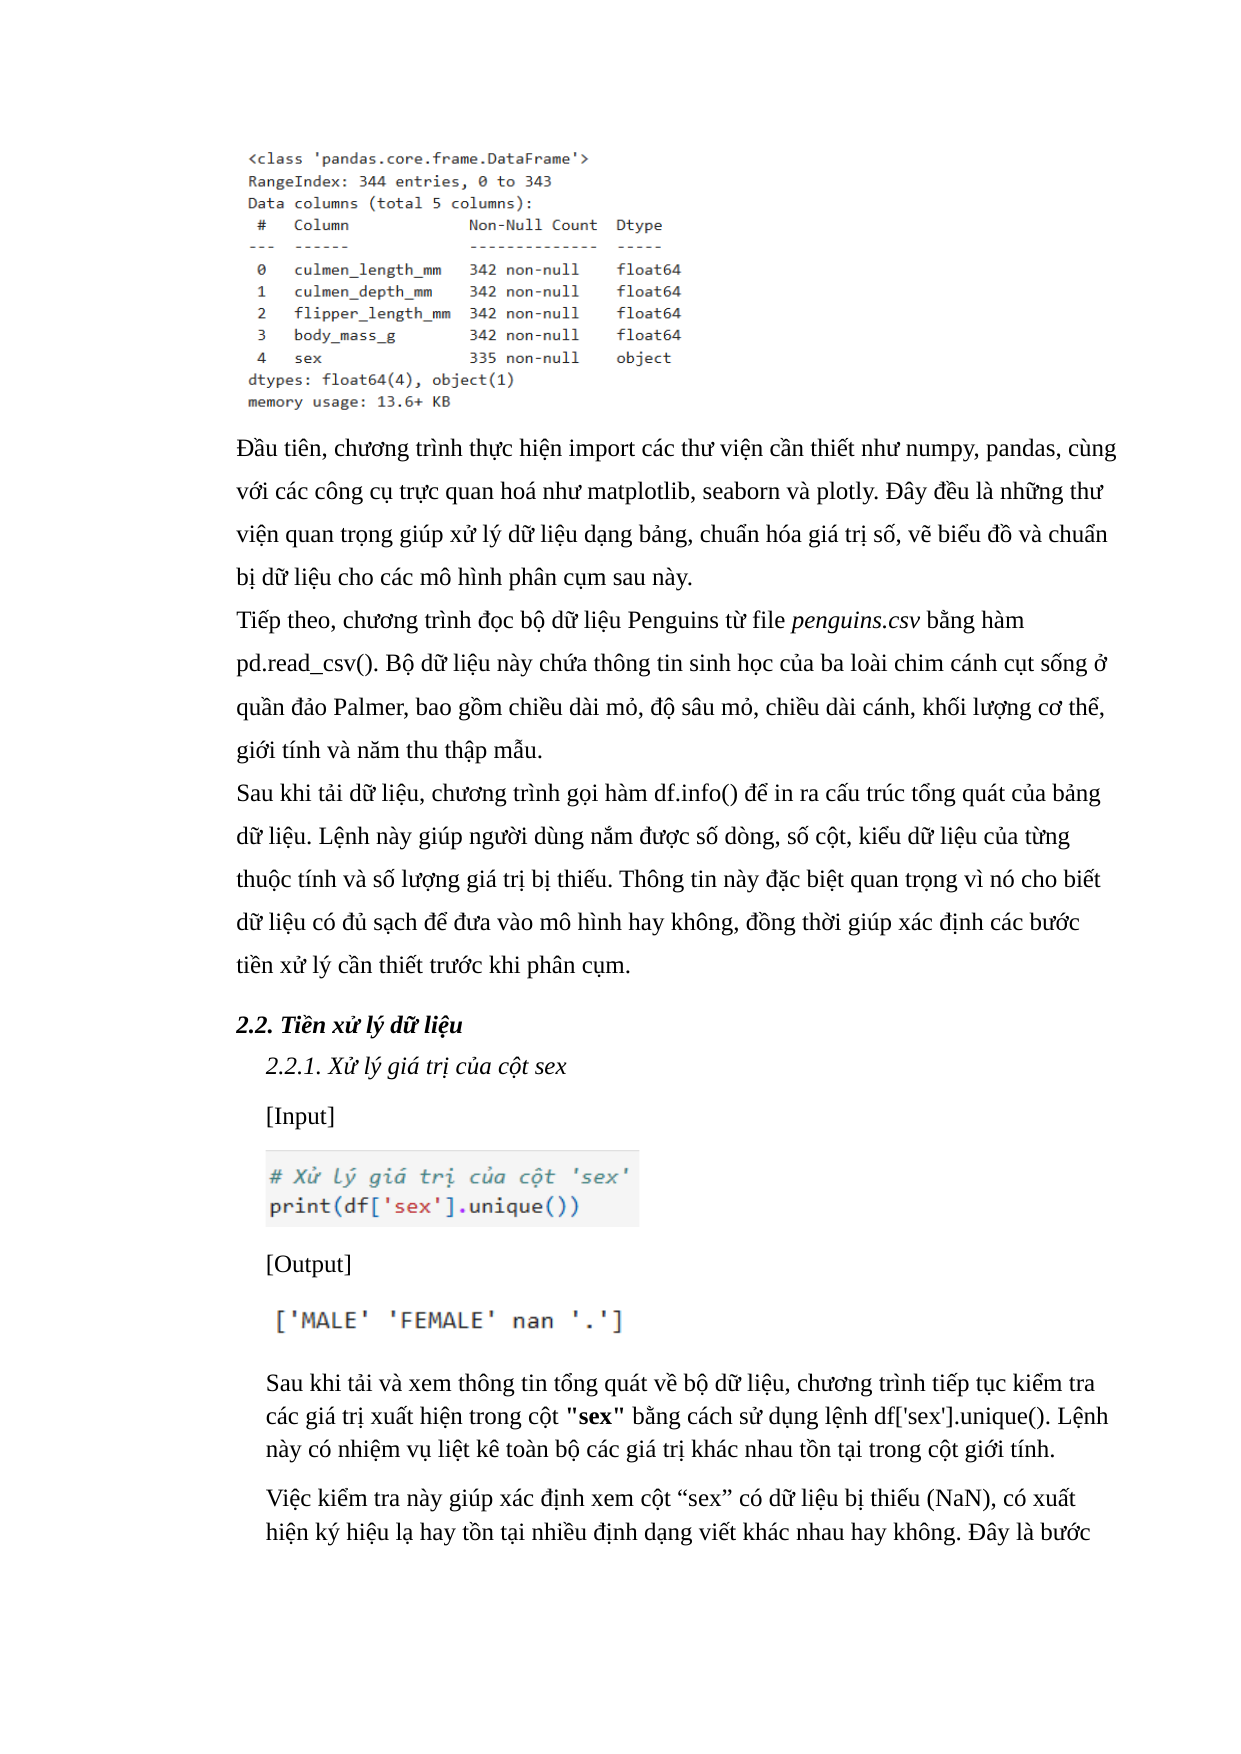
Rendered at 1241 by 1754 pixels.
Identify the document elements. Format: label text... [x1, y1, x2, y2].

text 2.2.1. Xử lý giá trị của cột sex [266, 1051, 1122, 1080]
picture [236, 147, 697, 416]
text [Output] [266, 1249, 1122, 1278]
list Đầu tiên, chương trình thực hiện import các thư viện cần thiết như numpy, pandas, cùng với các công cụ trực quan hoá như matplotlib, seaborn và plotly. Đây đều là những thư viện quan trọng giúp xử lý dữ liệu dạng bảng, chuẩn hóa giá trị số, vẽ biểu đồ và chuẩn bị dữ liệu cho các mô hình phân cụm sau này. [236, 433, 1122, 591]
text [266, 1483, 1122, 1545]
picture [265, 1150, 640, 1227]
subtitle 2.2. Tiền xử lý dữ liệu [236, 1010, 1122, 1039]
text Sau khi tải và xem thông tin tổng quát về bộ dữ liệu, chương trình tiếp tục kiểm tra các giá trị xuất hiện trong cột "sex" bằng cách sử dụng lệnh df['sex'].unique(). Lệnh này có nhiệm vụ liệt kê toàn bộ các giá trị khác nhau tồn tại trong cột giới tính. [266, 1368, 1122, 1463]
list Tiếp theo, chương trình đọc bộ dữ liệu Penguins từ file penguins.csv bằng hàm pd.read_csv(). Bộ dữ liệu này chứa thông tin sinh học của ba loài chim cánh cụt sống ở quần đảo Palmer, bao gồm chiều dài mỏ, độ sâu mỏ, chiều dài cánh, khối lượng cơ thể, giới tính và năm thu thập mẫu. [236, 605, 1122, 763]
list Sau khi tải dữ liệu, chương trình gọi hàm df.info() để in ra cấu trúc tổng quát của bảng dữ liệu. Lệnh này giúp người dùng nắm được số dòng, số cột, kiểu dữ liệu của từng thuộc tính và số lượng giá trị bị thiếu. Thông tin này đặc biệt quan trọng vì nó cho biết dữ liệu có đủ sạch để đưa vào mô hình hay không, đồng thời giúp xác định các bước tiền xử lý cần thiết trước khi phân cụm. [236, 778, 1122, 979]
text [Input] [266, 1101, 1122, 1130]
picture [265, 1298, 639, 1346]
